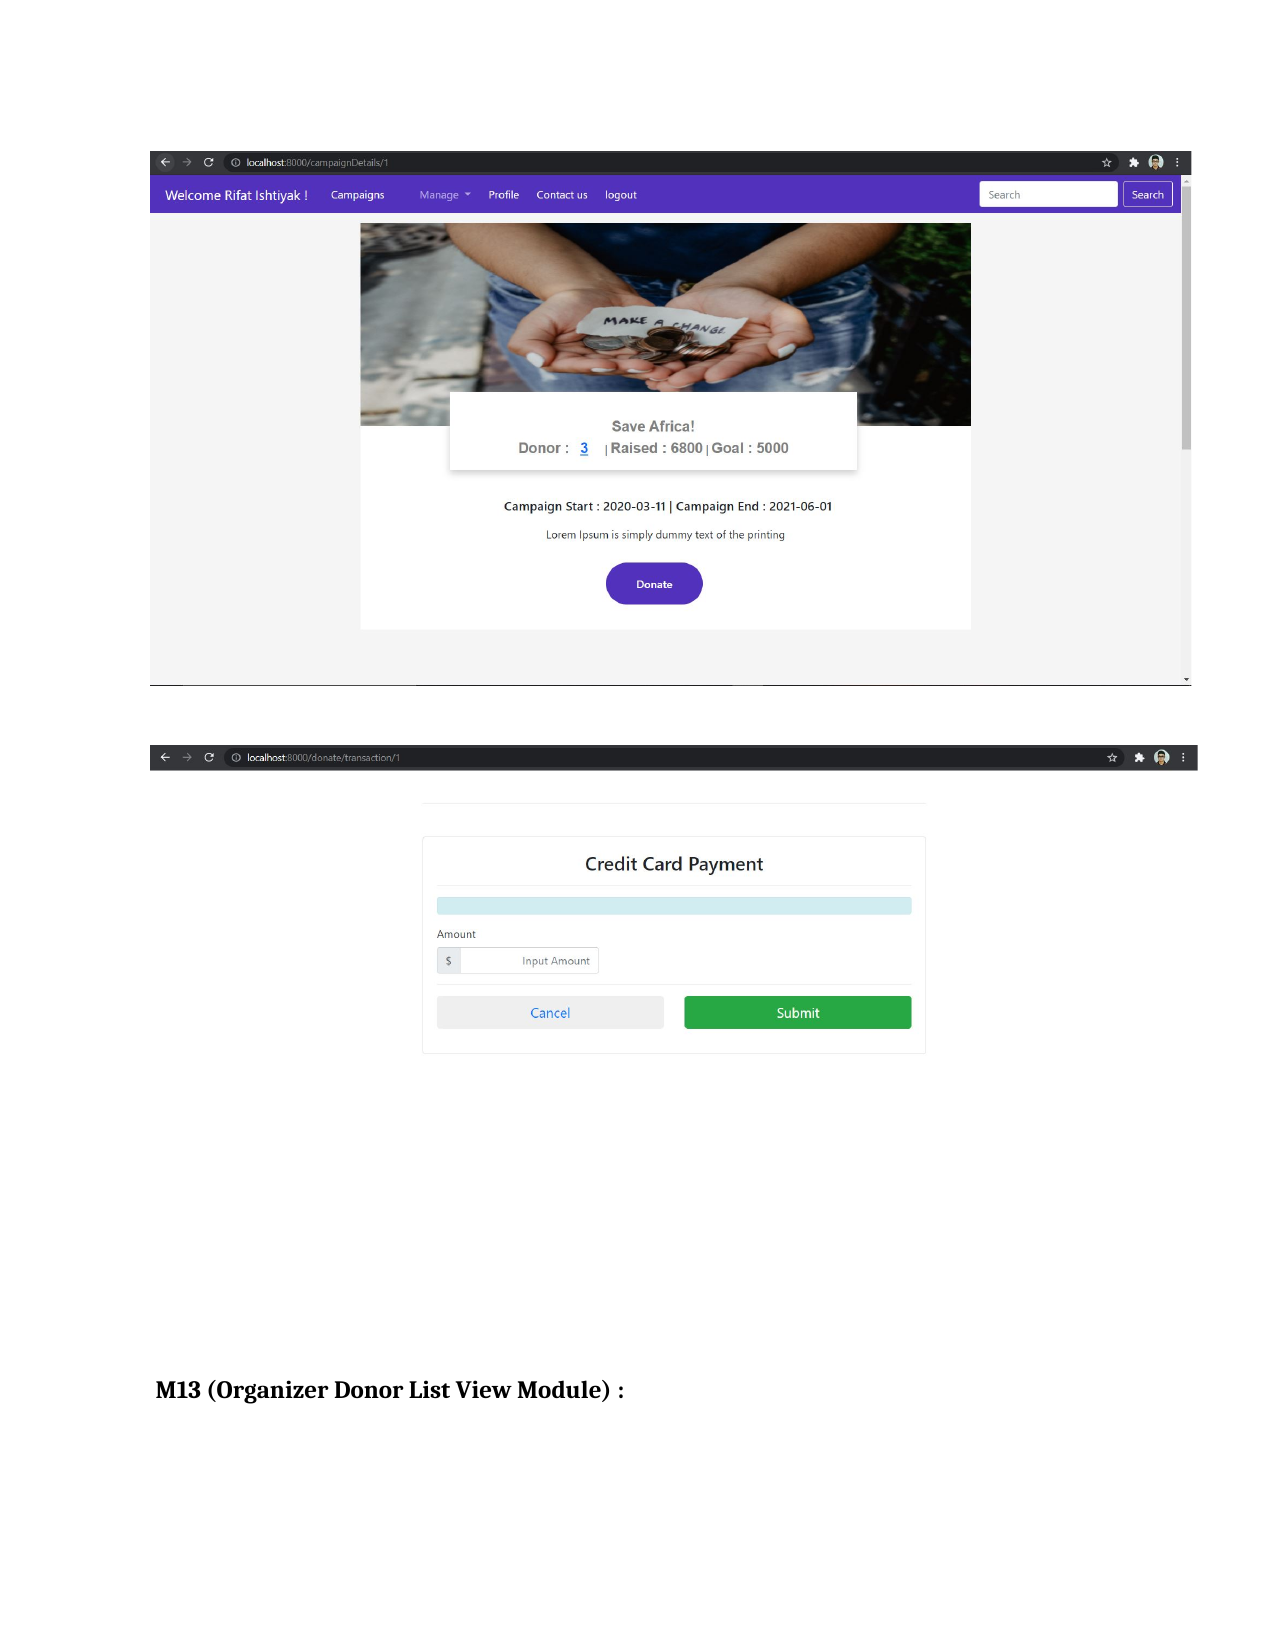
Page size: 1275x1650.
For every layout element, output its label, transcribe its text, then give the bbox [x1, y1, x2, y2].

picture [150, 745, 1198, 1284]
text M13 (Organizer Donor List View Module) : [150, 1376, 953, 1405]
picture [150, 151, 1192, 686]
